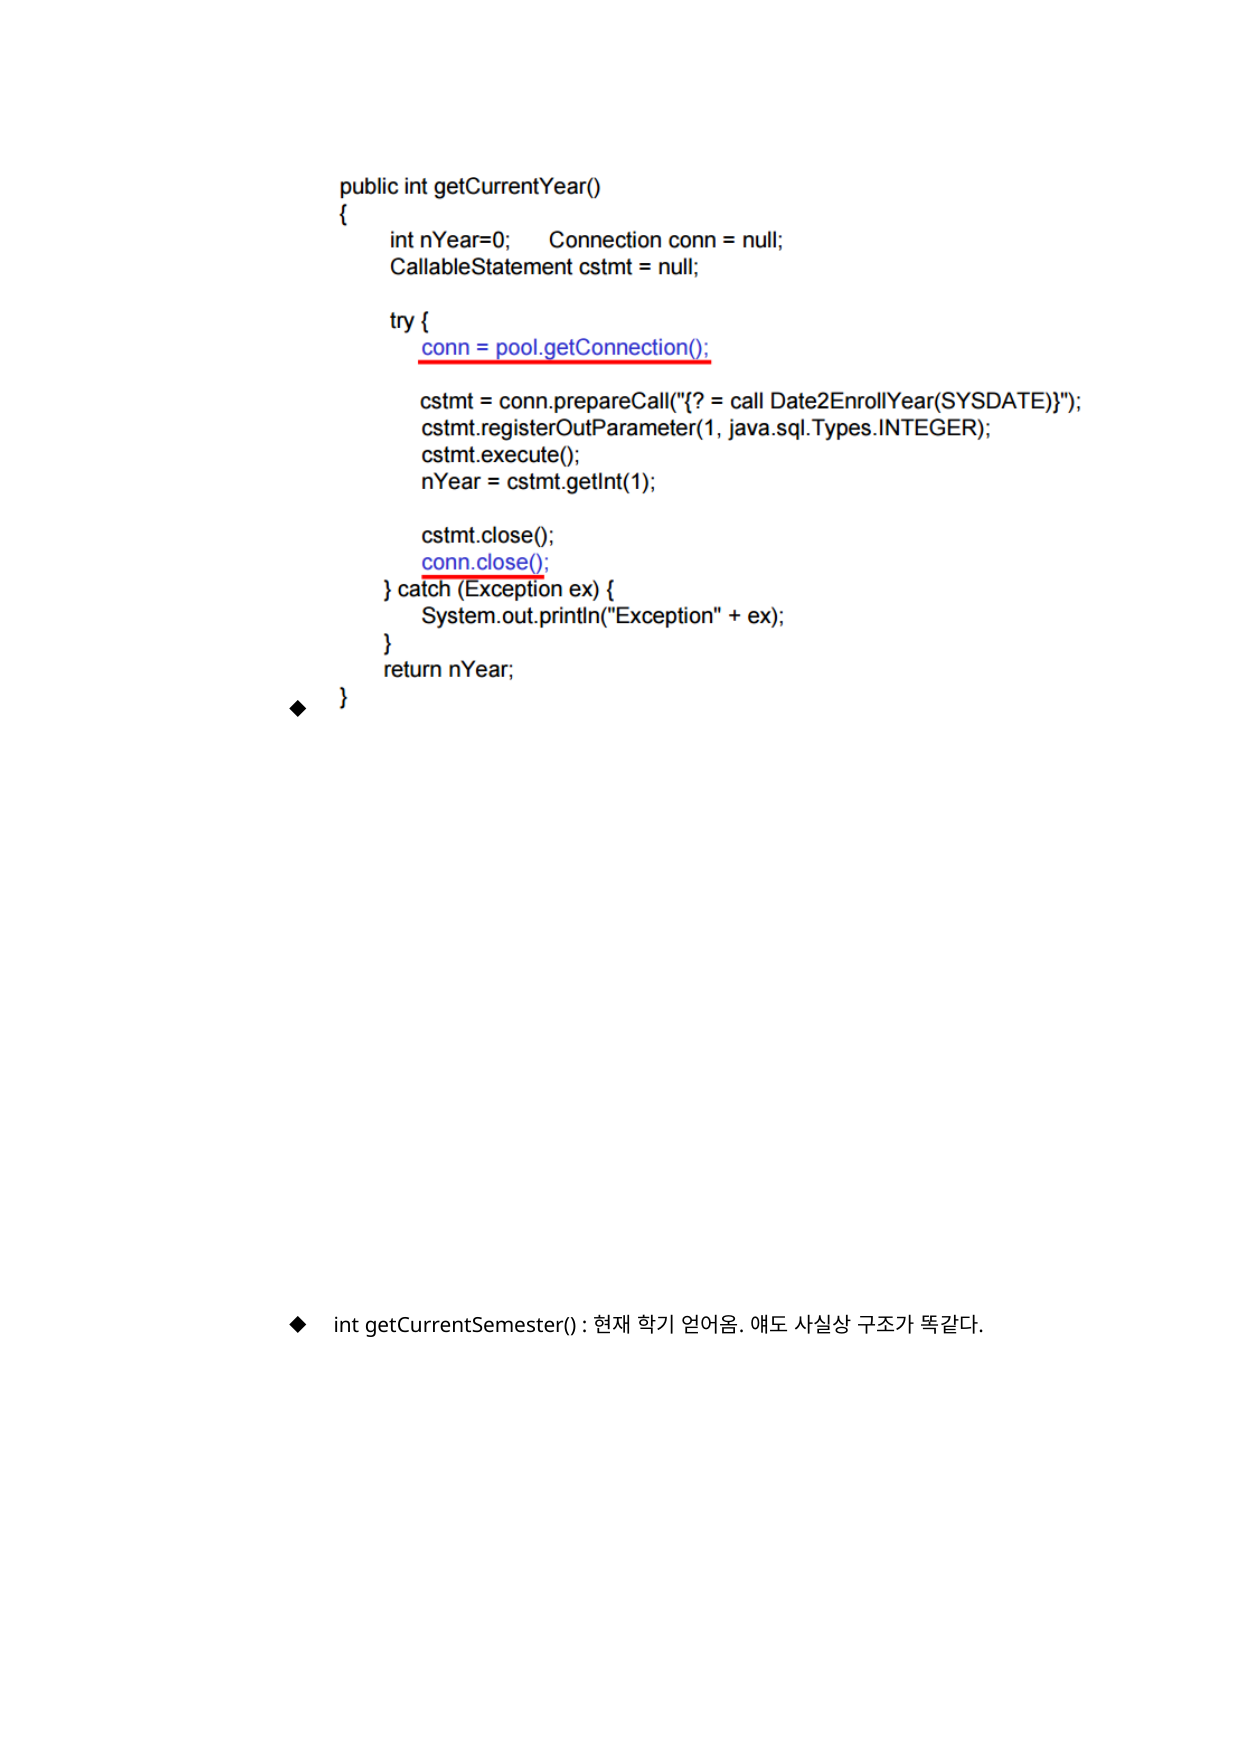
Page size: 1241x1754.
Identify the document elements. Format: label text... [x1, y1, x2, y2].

picture [333, 177, 1087, 716]
list int getCurrentSemester() : 현재 학기 얻어옴. 얘도 사실상 구조가 똑같다. [287, 1308, 1090, 1338]
